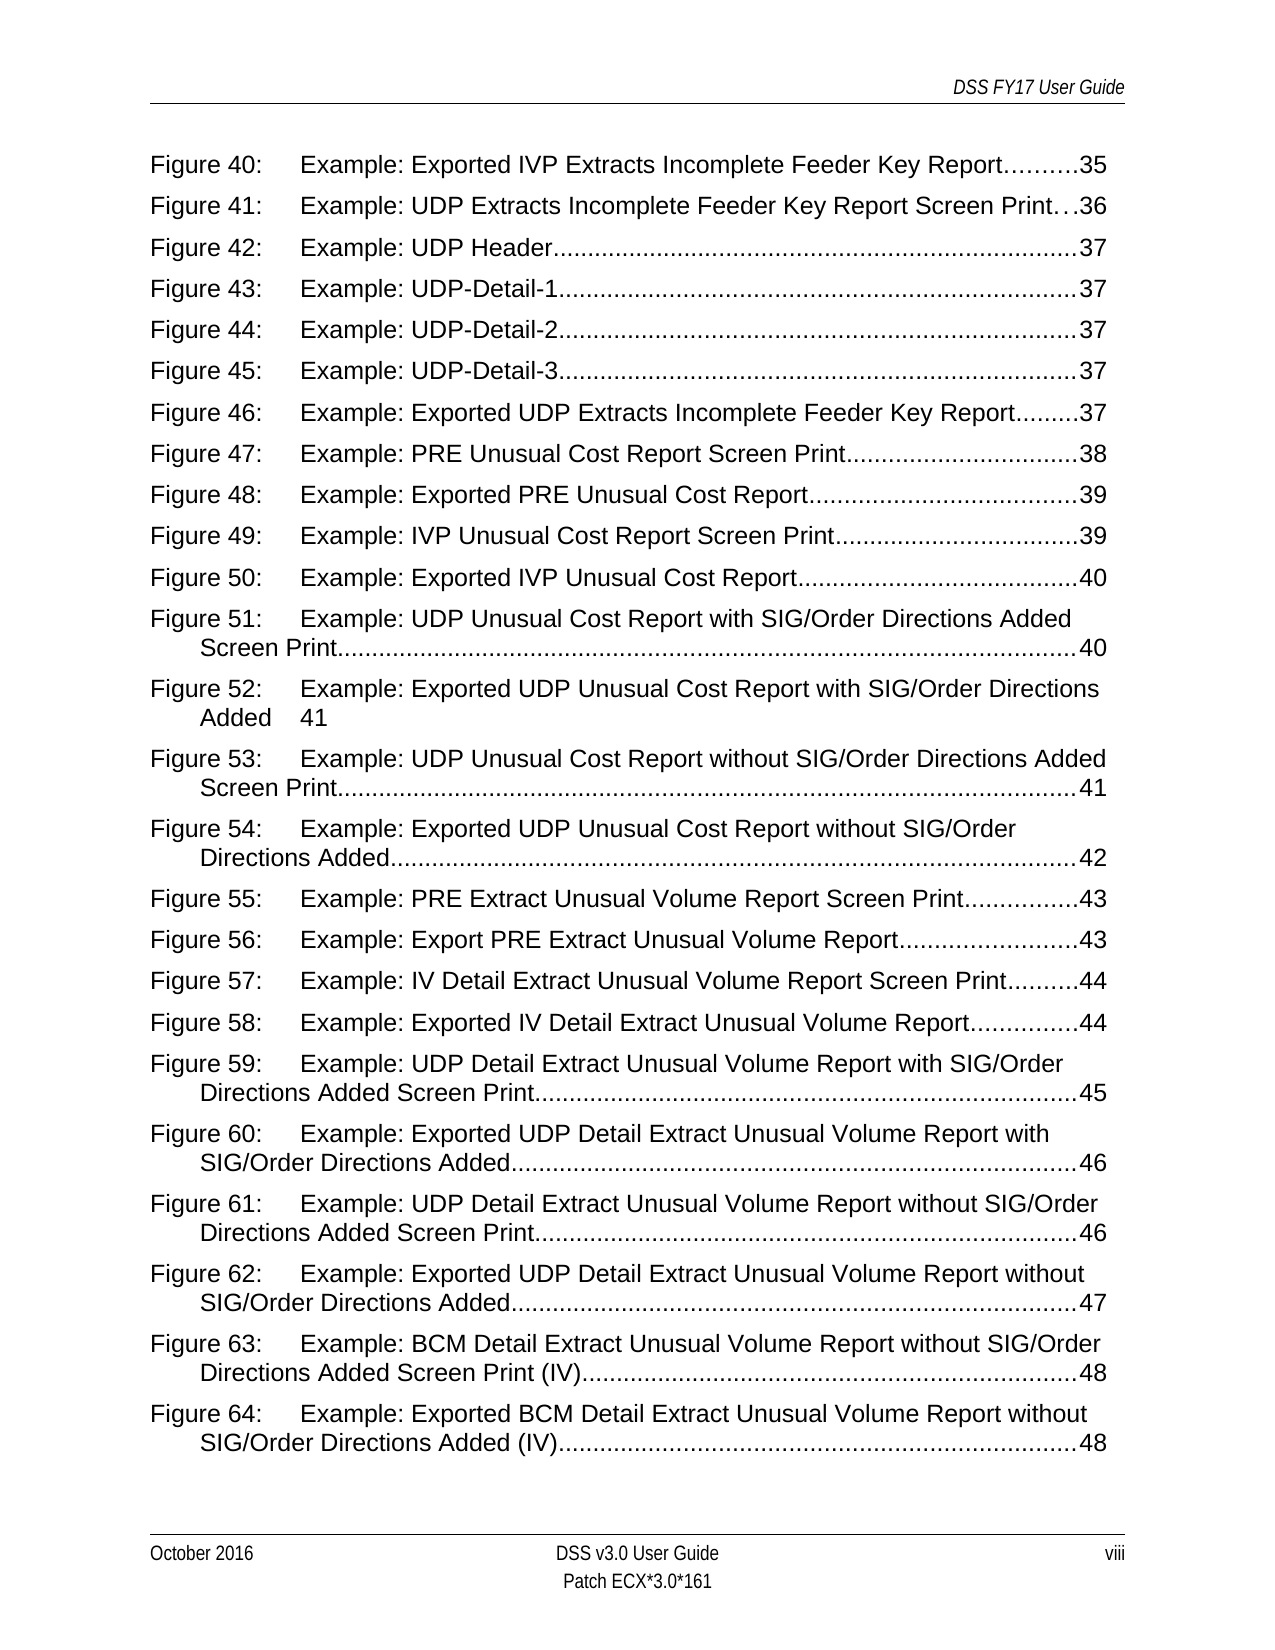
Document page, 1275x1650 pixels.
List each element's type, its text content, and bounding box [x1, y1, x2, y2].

text Figure 54: Example: Exported UDP Unusual Cost Report without SIG/Order Directions Added 42 [150, 814, 1125, 871]
text Figure 41: Example: UDP Extracts Incomplete Feeder Key Report Screen Print 36 [150, 191, 1125, 220]
text Figure 45: Example: UDP-Detail-3 37 [150, 356, 1125, 385]
text Figure 58: Example: Exported IV Detail Extract Unusual Volume Report 44 [150, 1007, 1125, 1036]
text Figure 53: Example: UDP Unusual Cost Report without SIG/Order Directions Added Screen Print 41 [150, 744, 1125, 801]
text Figure 44: Example: UDP-Detail-2 37 [150, 315, 1125, 344]
text Figure 56: Example: Export PRE Extract Unusual Volume Report 43 [150, 925, 1125, 954]
text Figure 60: Example: Exported UDP Detail Extract Unusual Volume Report with SIG/Order Directions Added 46 [150, 1119, 1125, 1176]
text Figure 63: Example: BCM Detail Extract Unusual Volume Report without SIG/Order Directions Added Screen Print (IV) 48 [150, 1329, 1125, 1386]
text Figure 40: Example: Exported IVP Extracts Incomplete Feeder Key Report 35 [150, 150, 1125, 179]
text Figure 48: Example: Exported PRE Unusual Cost Report 39 [150, 480, 1125, 509]
text Figure 59: Example: UDP Detail Extract Unusual Volume Report with SIG/Order Directions Added Screen Print 45 [150, 1049, 1125, 1106]
text Figure 51: Example: UDP Unusual Cost Report with SIG/Order Directions Added Screen Print 40 [150, 604, 1125, 661]
text Figure 47: Example: PRE Unusual Cost Report Screen Print 38 [150, 439, 1125, 467]
text Figure 64: Example: Exported BCM Detail Extract Unusual Volume Report without SIG/Order Directions Added (IV) 48 [150, 1399, 1125, 1456]
text Figure 50: Example: Exported IVP Unusual Cost Report 40 [150, 562, 1125, 591]
text Figure 55: Example: PRE Extract Unusual Volume Report Screen Print 43 [150, 884, 1125, 912]
text Figure 61: Example: UDP Detail Extract Unusual Volume Report without SIG/Order Directions Added Screen Print 46 [150, 1189, 1125, 1246]
text Figure 49: Example: IVP Unusual Cost Report Screen Print 39 [150, 521, 1125, 550]
text Figure 46: Example: Exported UDP Extracts Incomplete Feeder Key Report 37 [150, 397, 1125, 426]
text Figure 57: Example: IV Detail Extract Unusual Volume Report Screen Print 44 [150, 966, 1125, 995]
text Figure 52: Example: Exported UDP Unusual Cost Report with SIG/Order Directions Added 41 [150, 674, 1125, 731]
text Figure 42: Example: UDP Header 37 [150, 232, 1125, 261]
text Figure 62: Example: Exported UDP Detail Extract Unusual Volume Report without SIG/Order Directions Added 47 [150, 1259, 1125, 1316]
text Figure 43: Example: UDP-Detail-1 37 [150, 274, 1125, 302]
